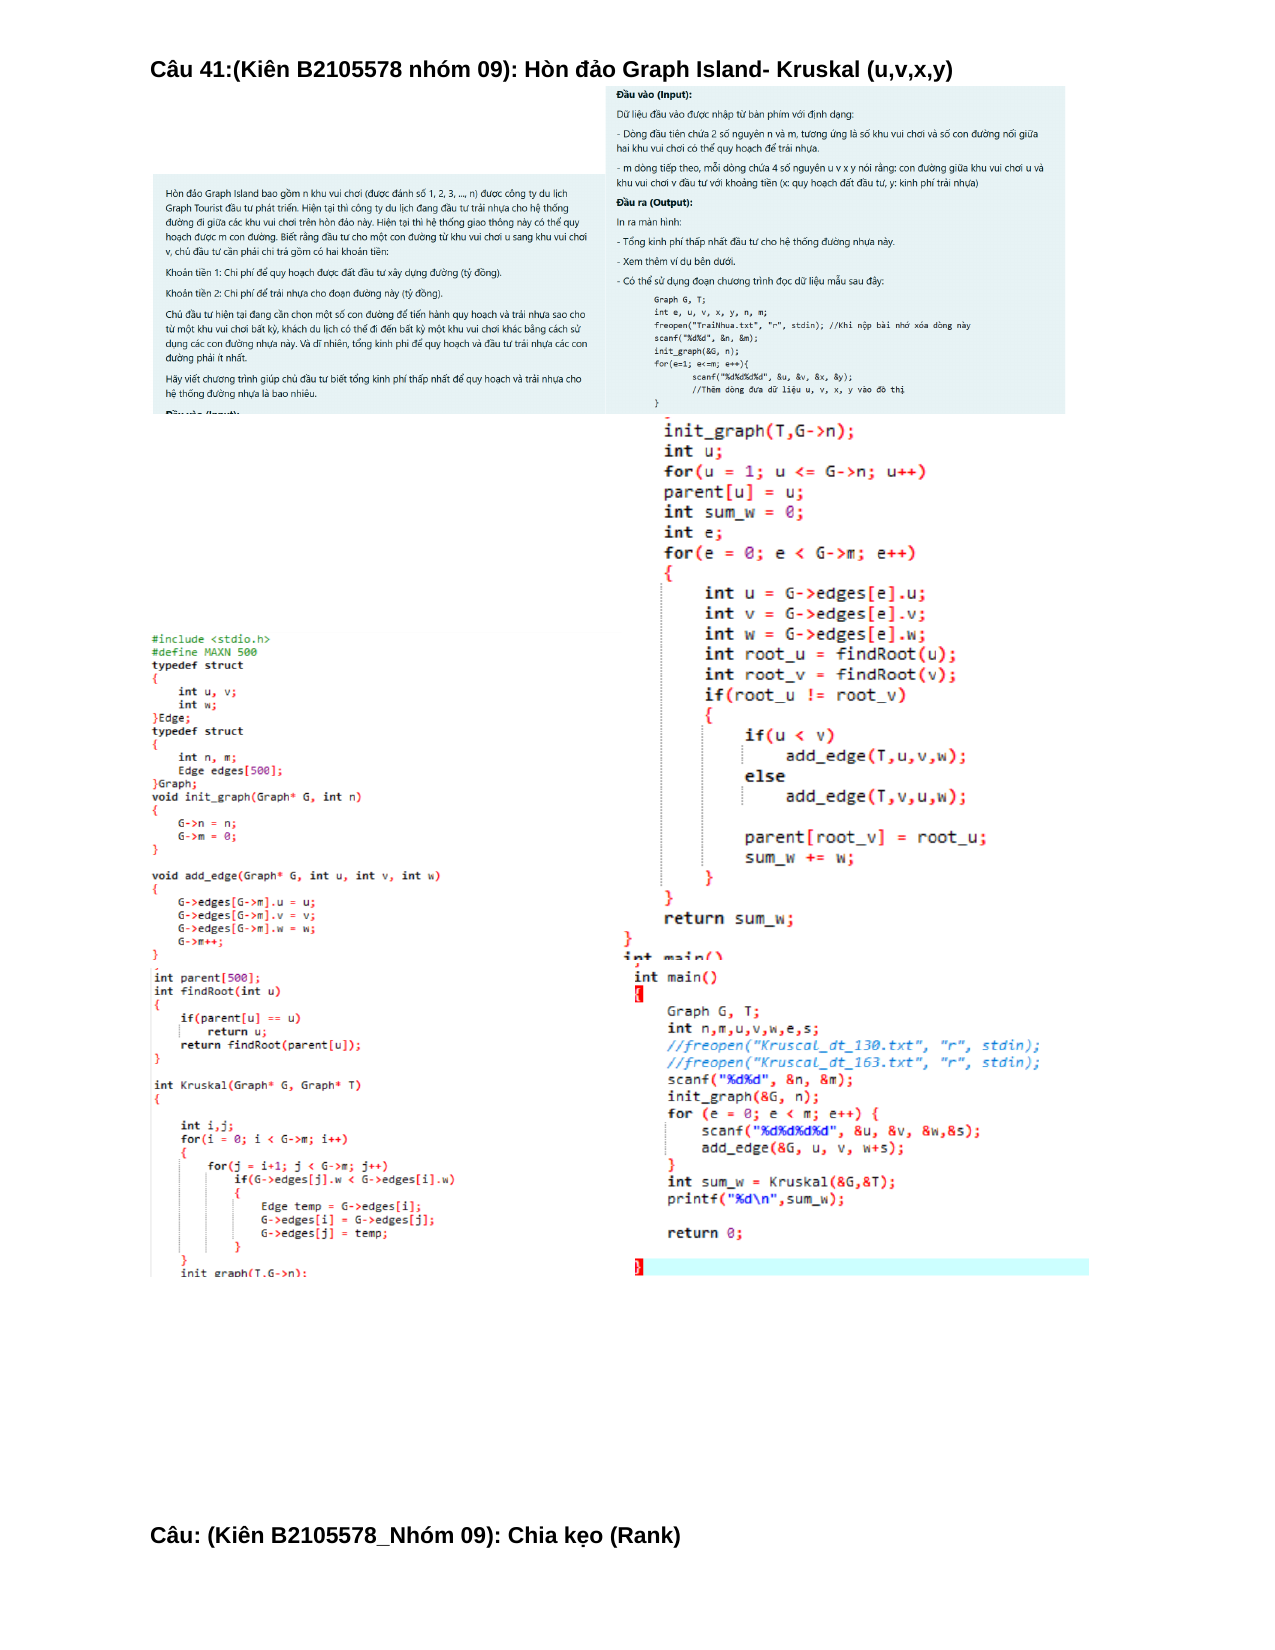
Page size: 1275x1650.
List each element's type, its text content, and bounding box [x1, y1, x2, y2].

text Câu: (Kiên B2105578_Nhóm 09): Chia kẹo (Rank) [150, 1522, 1125, 1548]
picture [150, 963, 1089, 1277]
picture [150, 417, 1050, 960]
picture [150, 86, 1066, 414]
